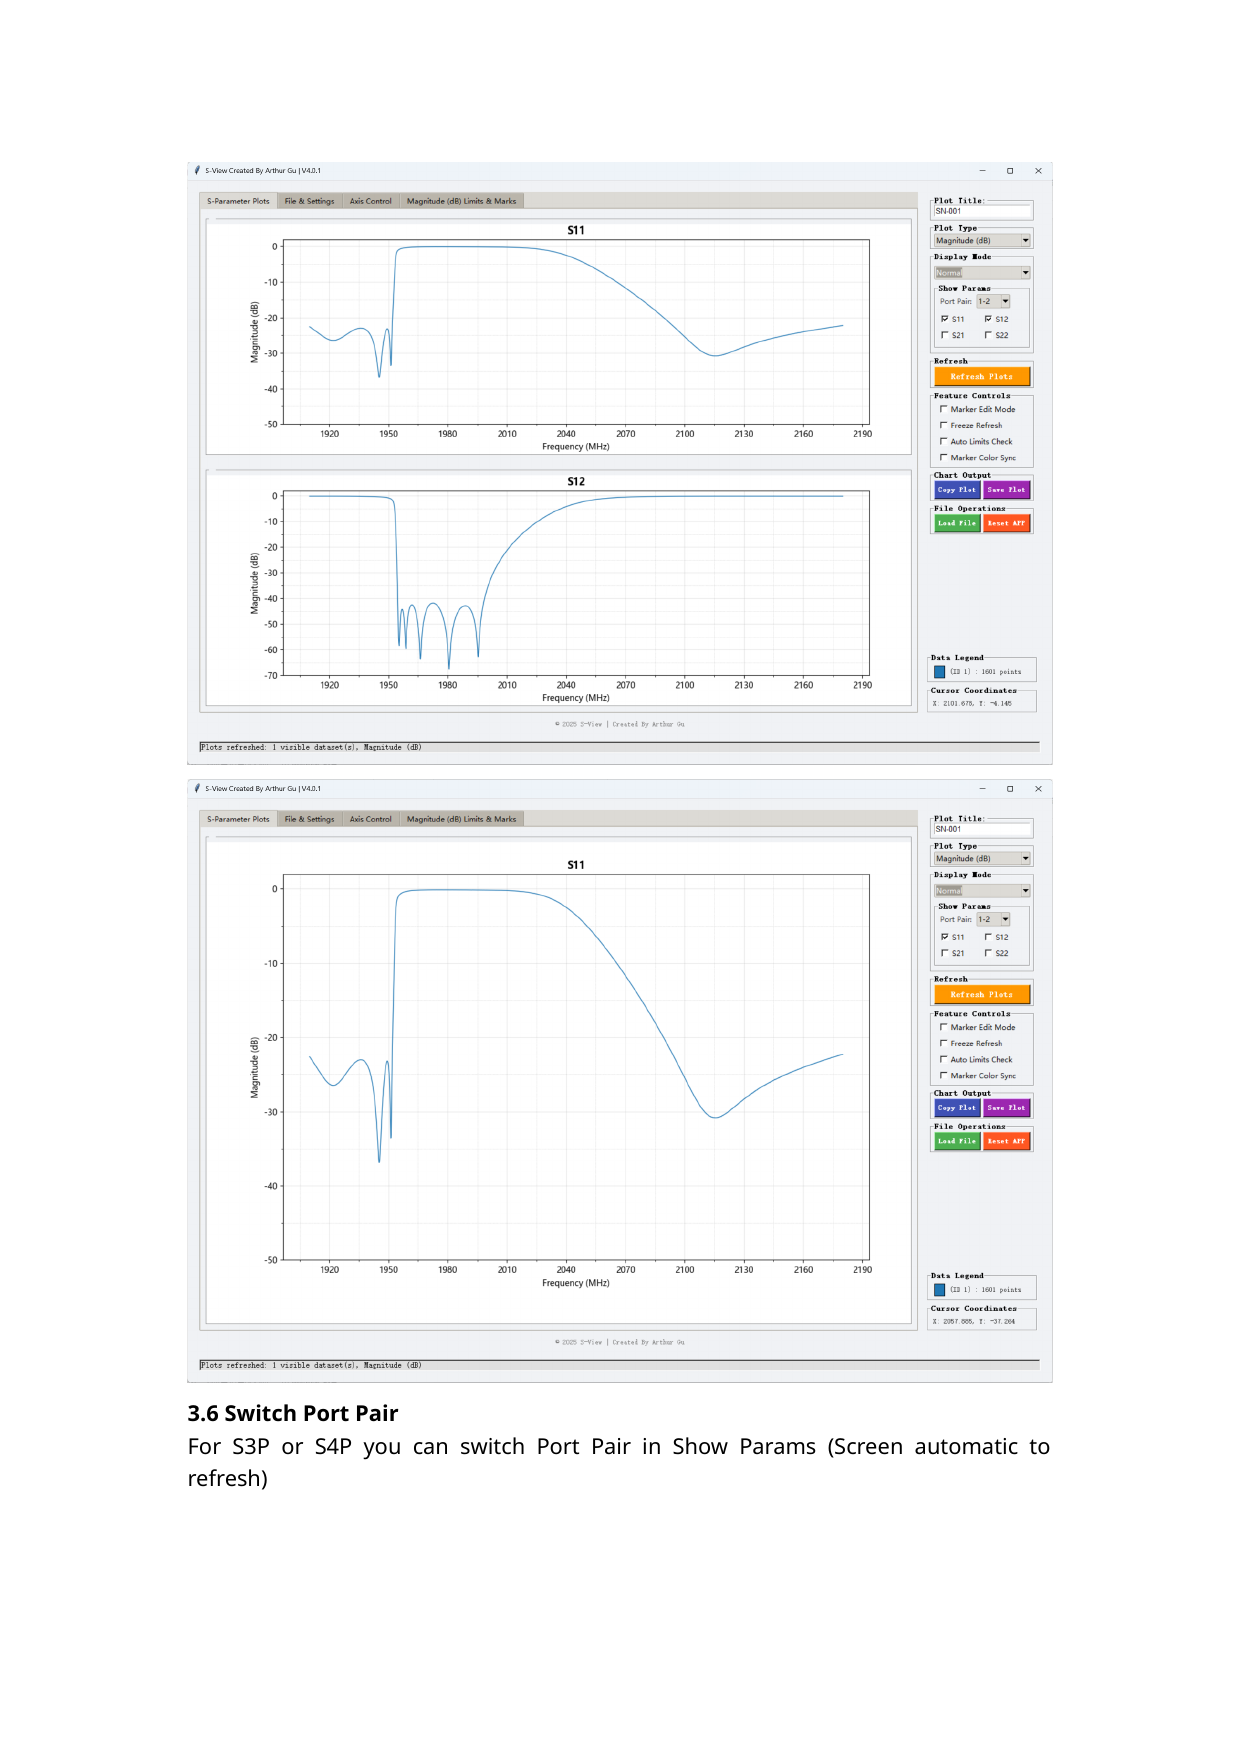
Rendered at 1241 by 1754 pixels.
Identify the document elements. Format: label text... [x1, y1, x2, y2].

picture [187, 162, 1053, 765]
picture [187, 779, 1053, 1383]
text 3.6 Switch Port Pair [187, 1397, 1053, 1429]
text For S3P or S4P you can switch Port Pair in Show Params (Screen automatic to refresh) [187, 1429, 1053, 1494]
